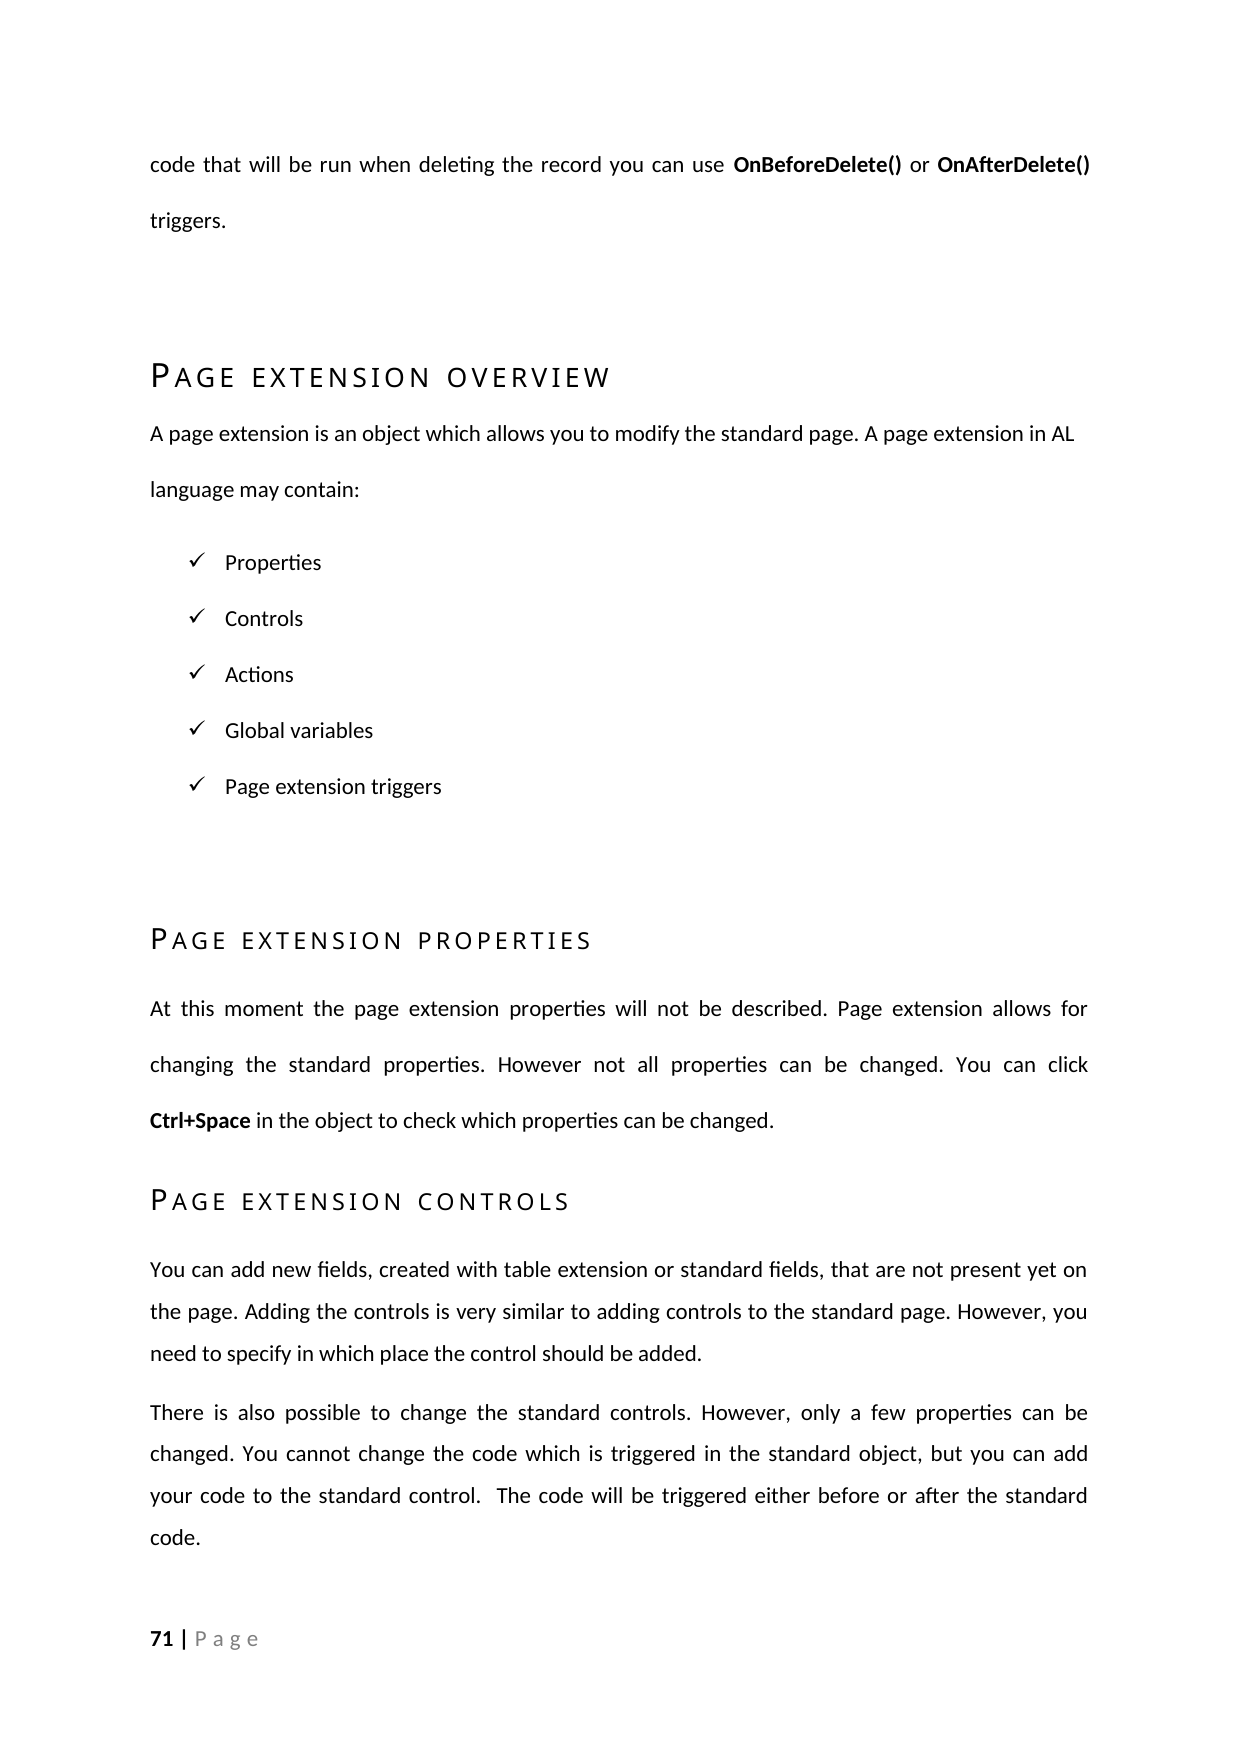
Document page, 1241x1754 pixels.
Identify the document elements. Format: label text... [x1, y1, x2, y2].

subtitle Page extension properties [150, 918, 1090, 958]
list Actions [187, 660, 1090, 688]
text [150, 150, 1090, 234]
list Global variables [187, 716, 1090, 744]
text There is also possible to change the standard controls. However, only a few properties can be changed. You cannot change the code which is triggered in the standard object, but you can add your code to the standard control. The code will be triggered either before or after the standard code. [150, 1398, 1090, 1552]
text A page extension is an object which allows you to modify the standard page. A page extension in AL language may contain: [150, 419, 1090, 504]
list Properties [187, 548, 1090, 576]
text At this moment the page extension properties will not be described. Page extension allows for changing the standard properties. However not all properties can be changed. You can click Ctrl+Space in the object to check which properties can be changed. [150, 994, 1090, 1134]
list Controls [187, 604, 1090, 632]
list Page extension triggers [187, 772, 1090, 801]
subtitle Page extension controls [150, 1179, 1090, 1218]
subtitle Page extension overview [150, 351, 1090, 397]
text You can add new fields, created with table extension or standard fields, that are not present yet on the page. Adding the controls is very similar to adding controls to the standard page. However, you need to specify in which place the control should be added. [150, 1255, 1090, 1367]
